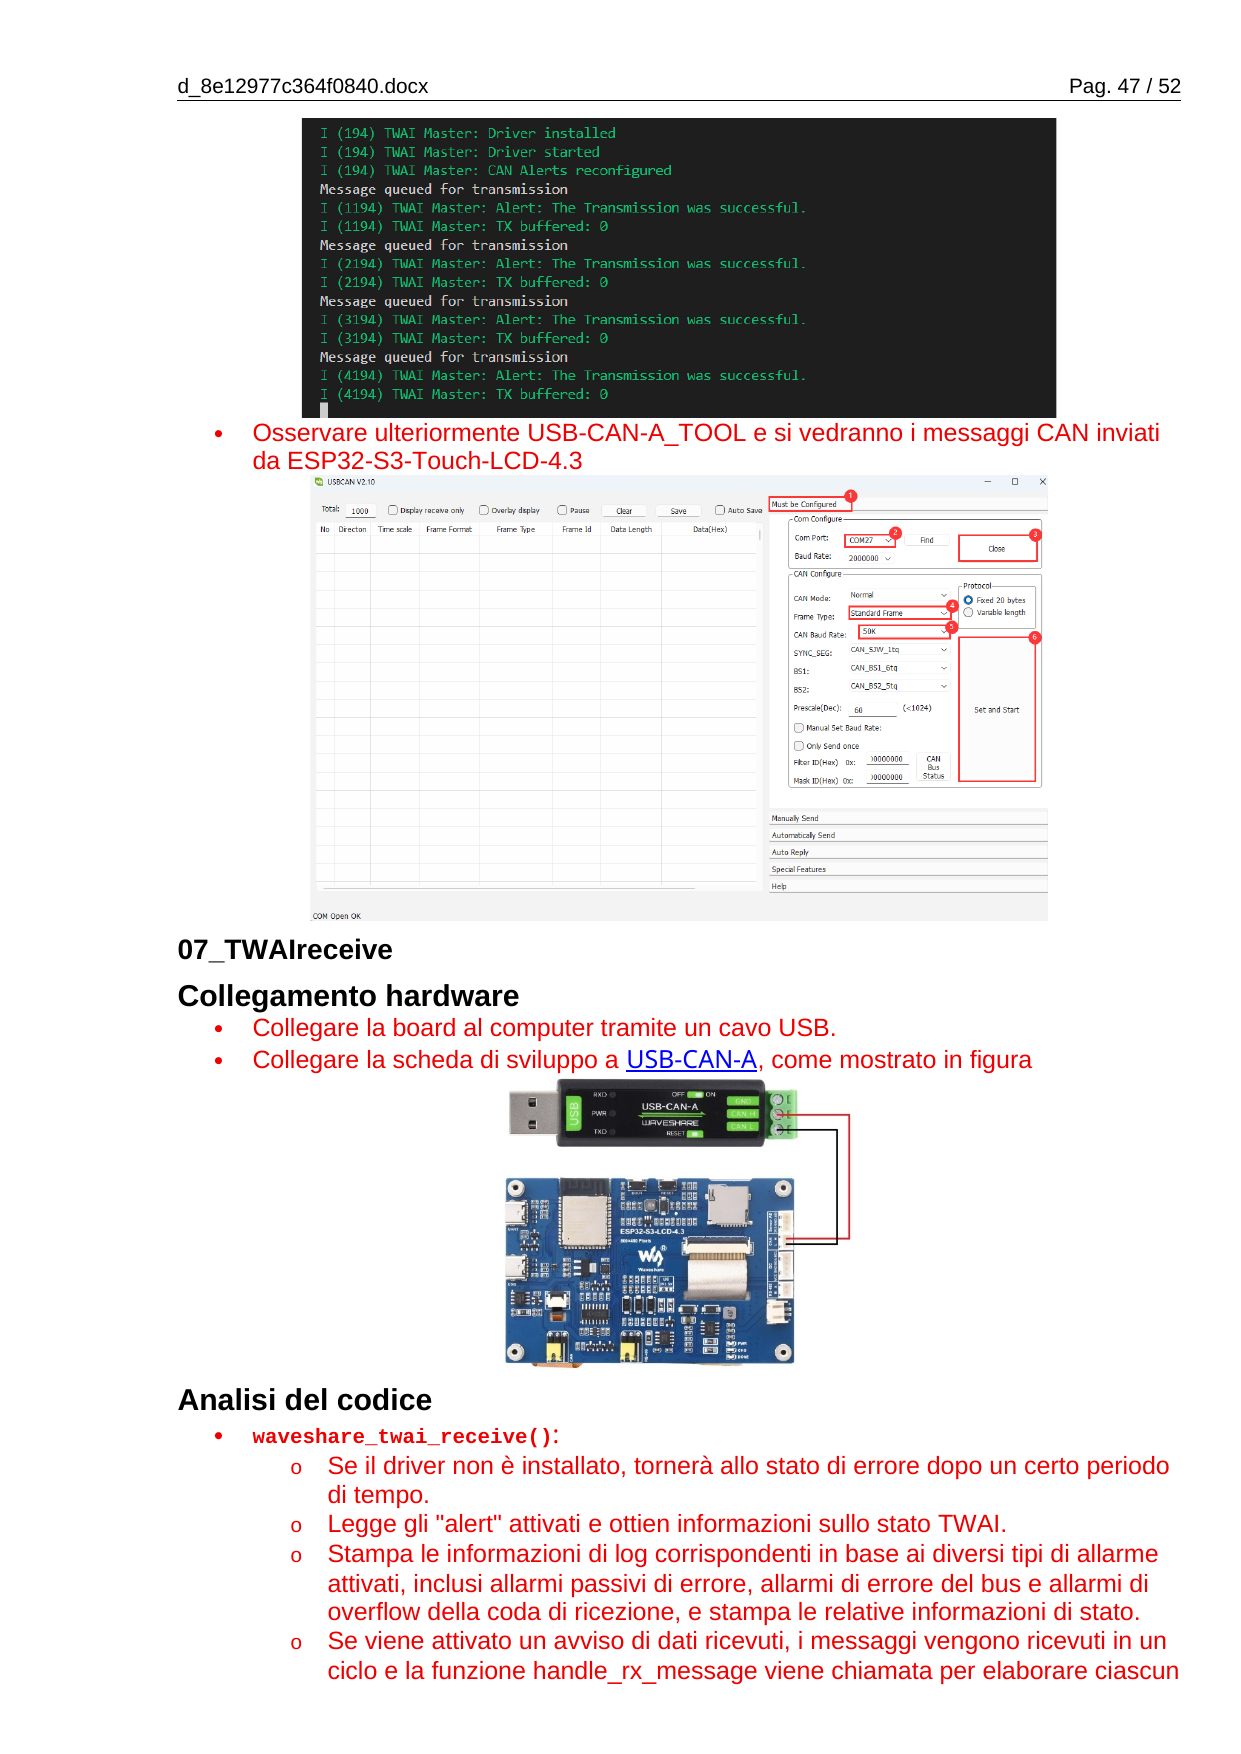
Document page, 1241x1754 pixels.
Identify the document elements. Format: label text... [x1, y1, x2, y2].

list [290, 1626, 1181, 1684]
list Se il driver non è installato, tornerà allo stato di errore dopo un certo periodo di tempo. [290, 1451, 1181, 1509]
picture [301, 118, 1057, 418]
list Legge gli "alert" attivati ​​e ottien informazioni sullo stato TWAI. [290, 1509, 1181, 1539]
subtitle Collegamento hardware [177, 978, 1181, 1013]
picture [310, 475, 1048, 921]
subtitle 07_TWAIreceive [177, 933, 1181, 966]
picture [503, 1075, 855, 1370]
subtitle Analisi del codice [177, 1382, 1181, 1417]
text Collegare la scheda di sviluppo a USB-CAN-A, come mostrato in figura [215, 1042, 1181, 1076]
text Collegare la board al computer tramite un cavo USB. [215, 1013, 1181, 1042]
text Osservare ulteriormente USB-CAN-A_TOOL e si vedranno i messaggi CAN inviati da ESP32-S3-Touch-LCD-4.3 [215, 417, 1181, 475]
text waveshare_twai_receive(): [215, 1417, 1181, 1451]
list Stampa le informazioni di log corrispondenti in base ai diversi tipi di allarme attivati, inclusi allarmi passivi di errore, allarmi di errore del bus e allarmi di overflow della coda di ricezione, e stampa le relative informazioni di stato. [290, 1539, 1181, 1626]
